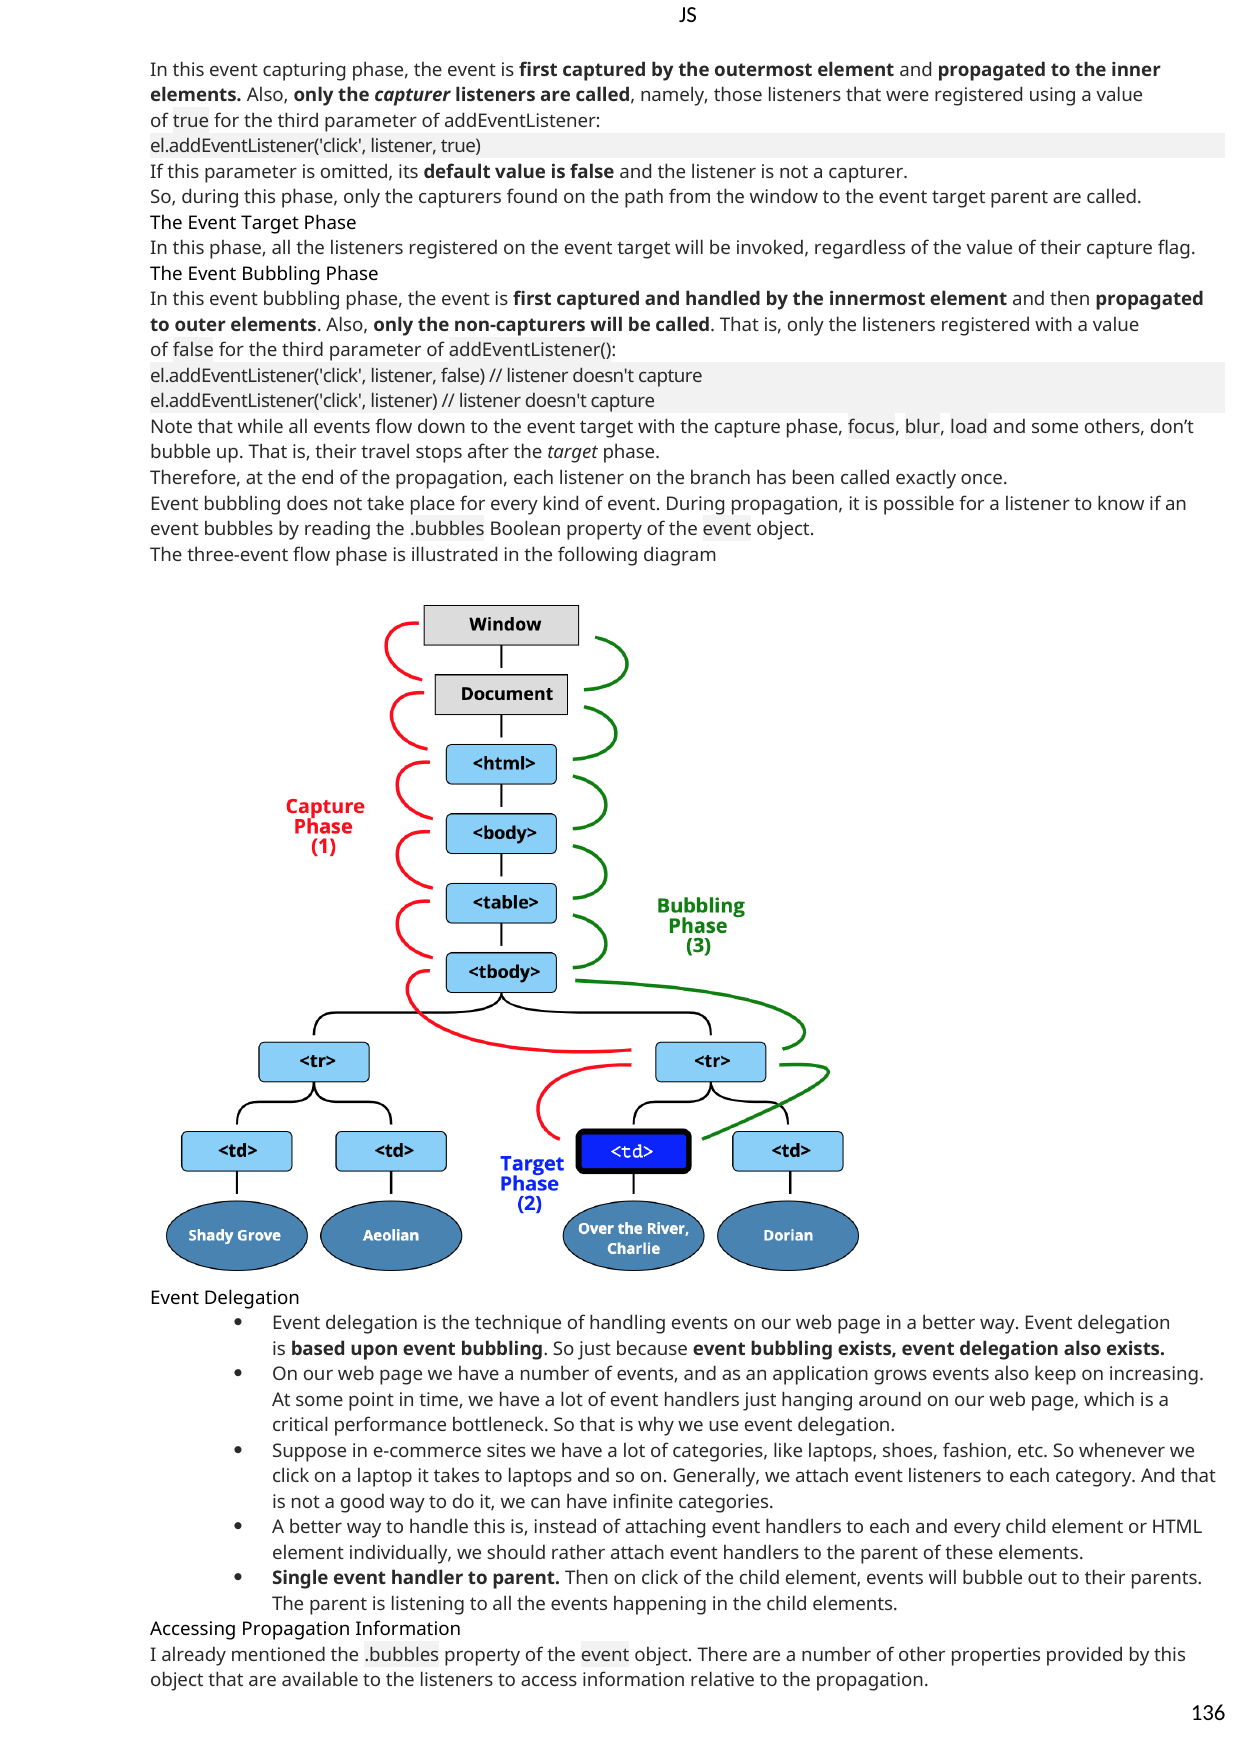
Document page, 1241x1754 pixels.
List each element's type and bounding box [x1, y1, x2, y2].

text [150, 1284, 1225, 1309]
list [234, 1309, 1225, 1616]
picture [150, 566, 872, 1284]
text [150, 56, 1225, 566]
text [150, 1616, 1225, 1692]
